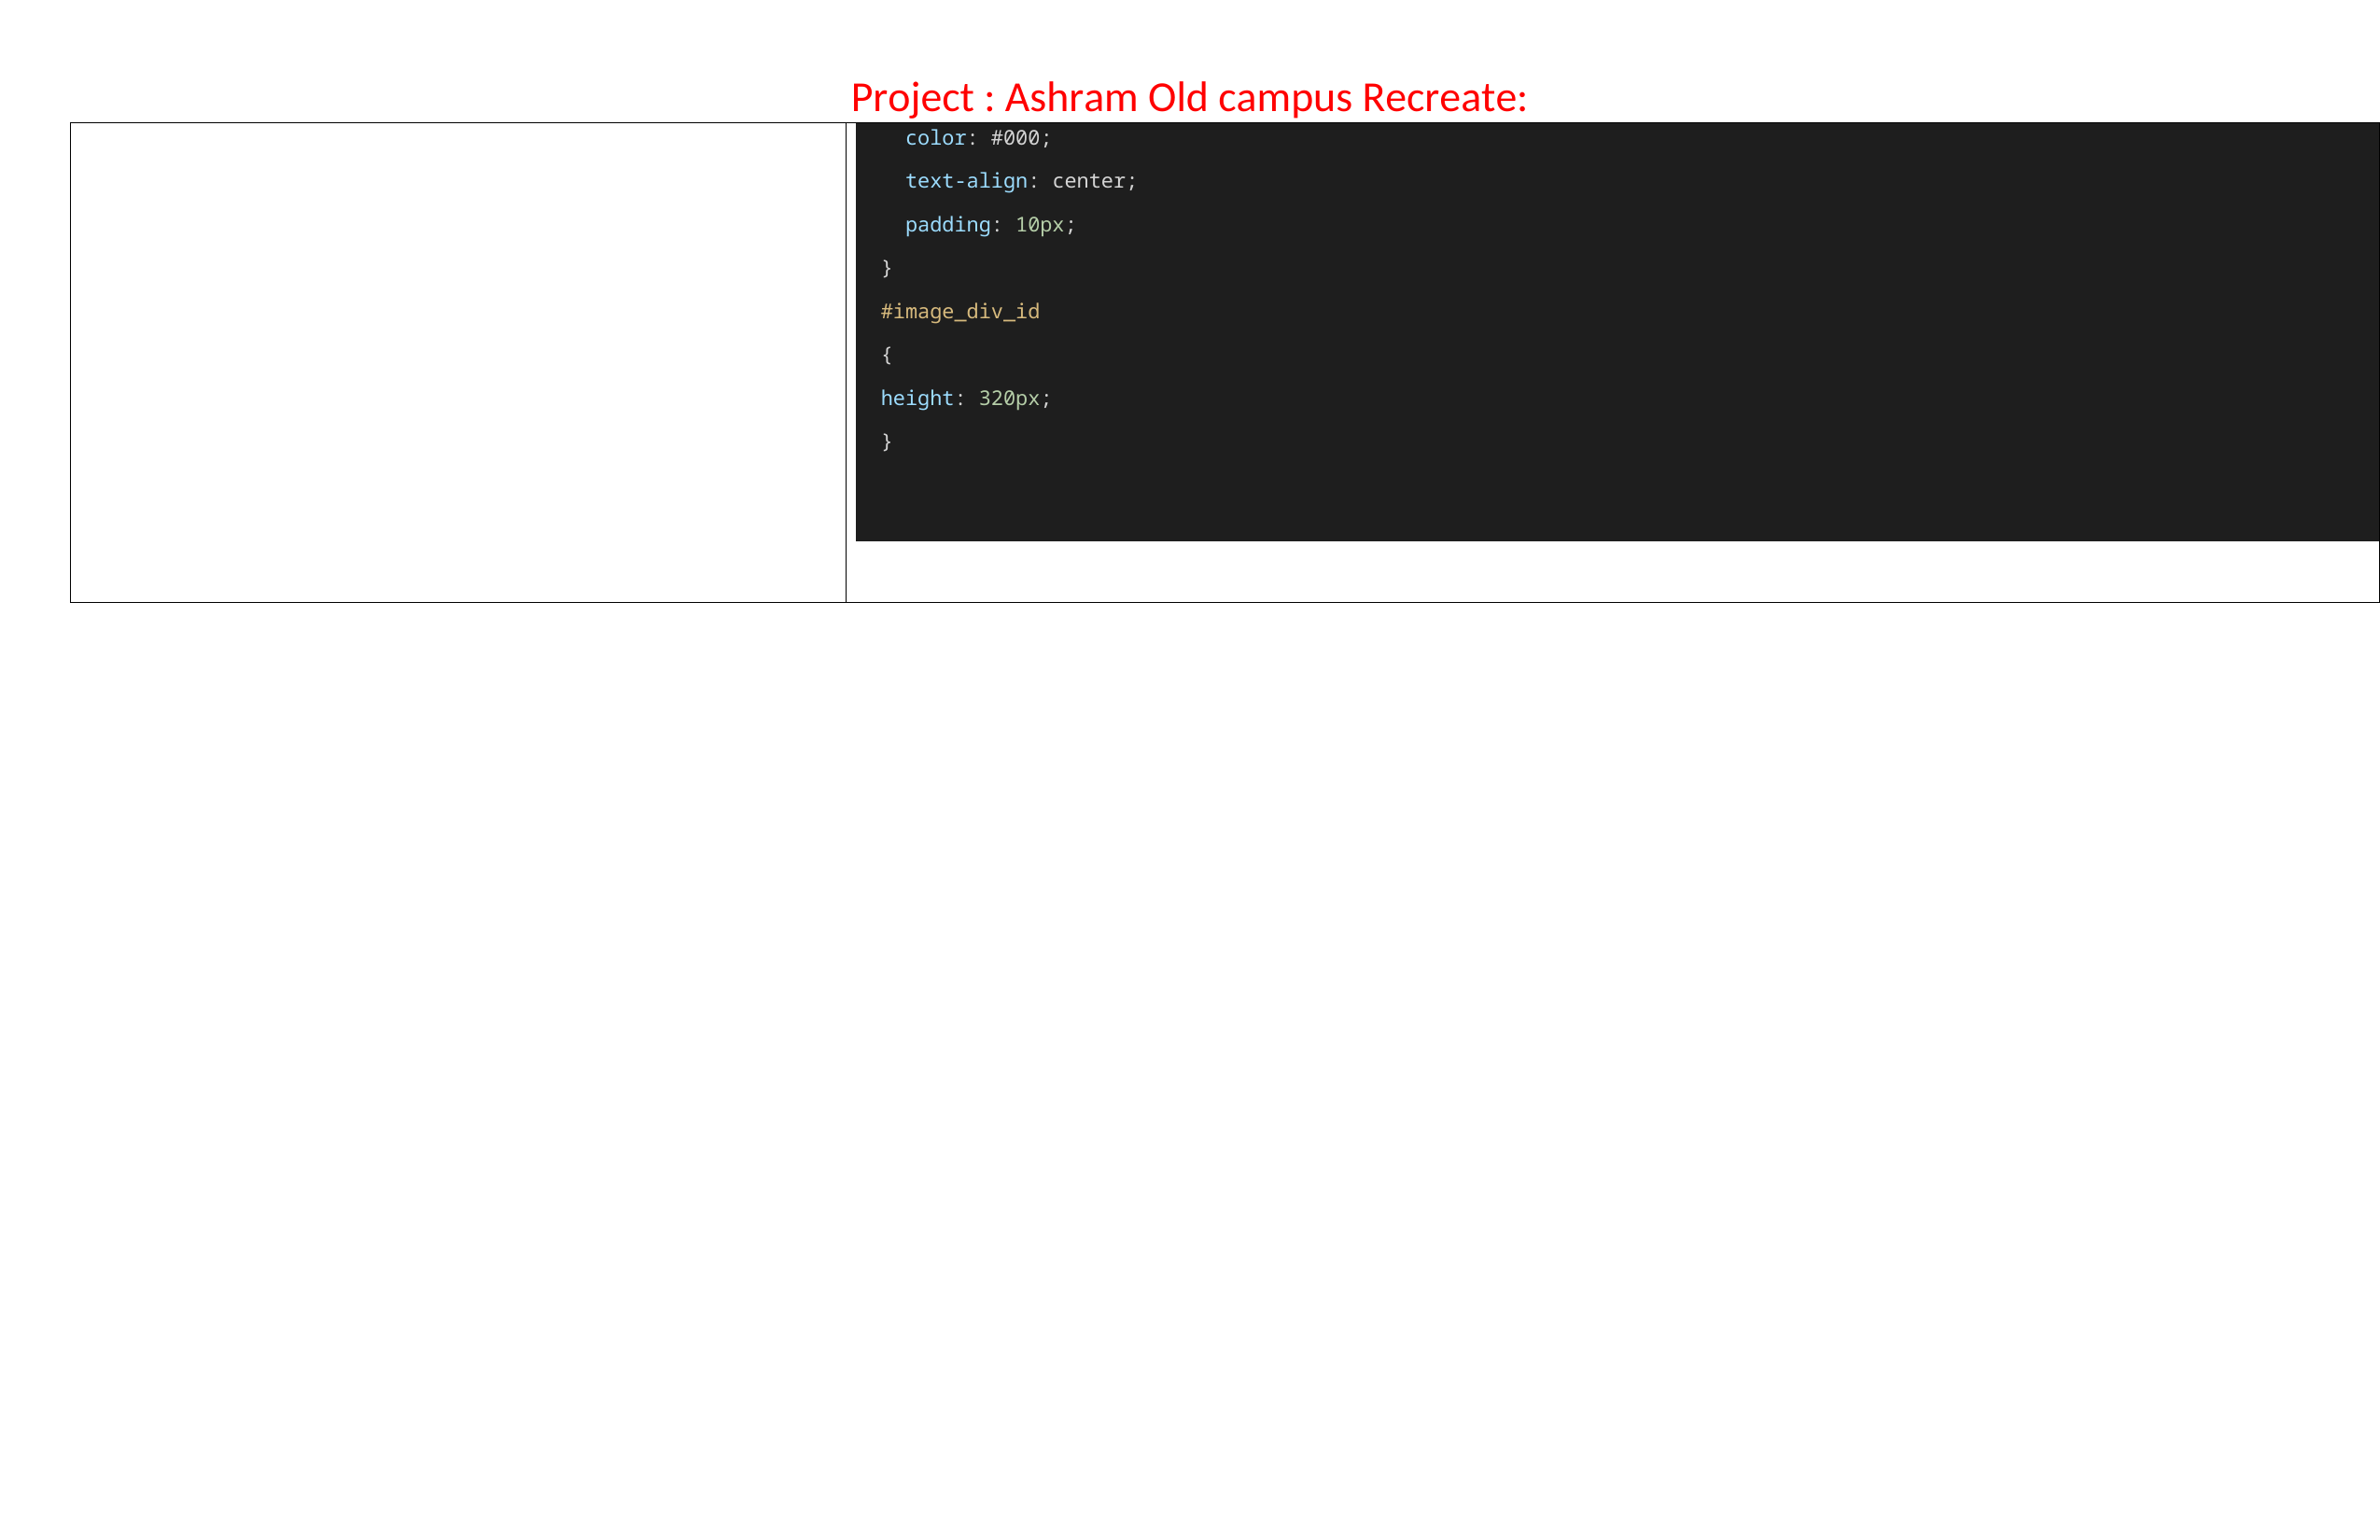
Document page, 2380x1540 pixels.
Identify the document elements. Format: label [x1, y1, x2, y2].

table_cell [847, 123, 2379, 602]
table_cell [71, 123, 846, 602]
